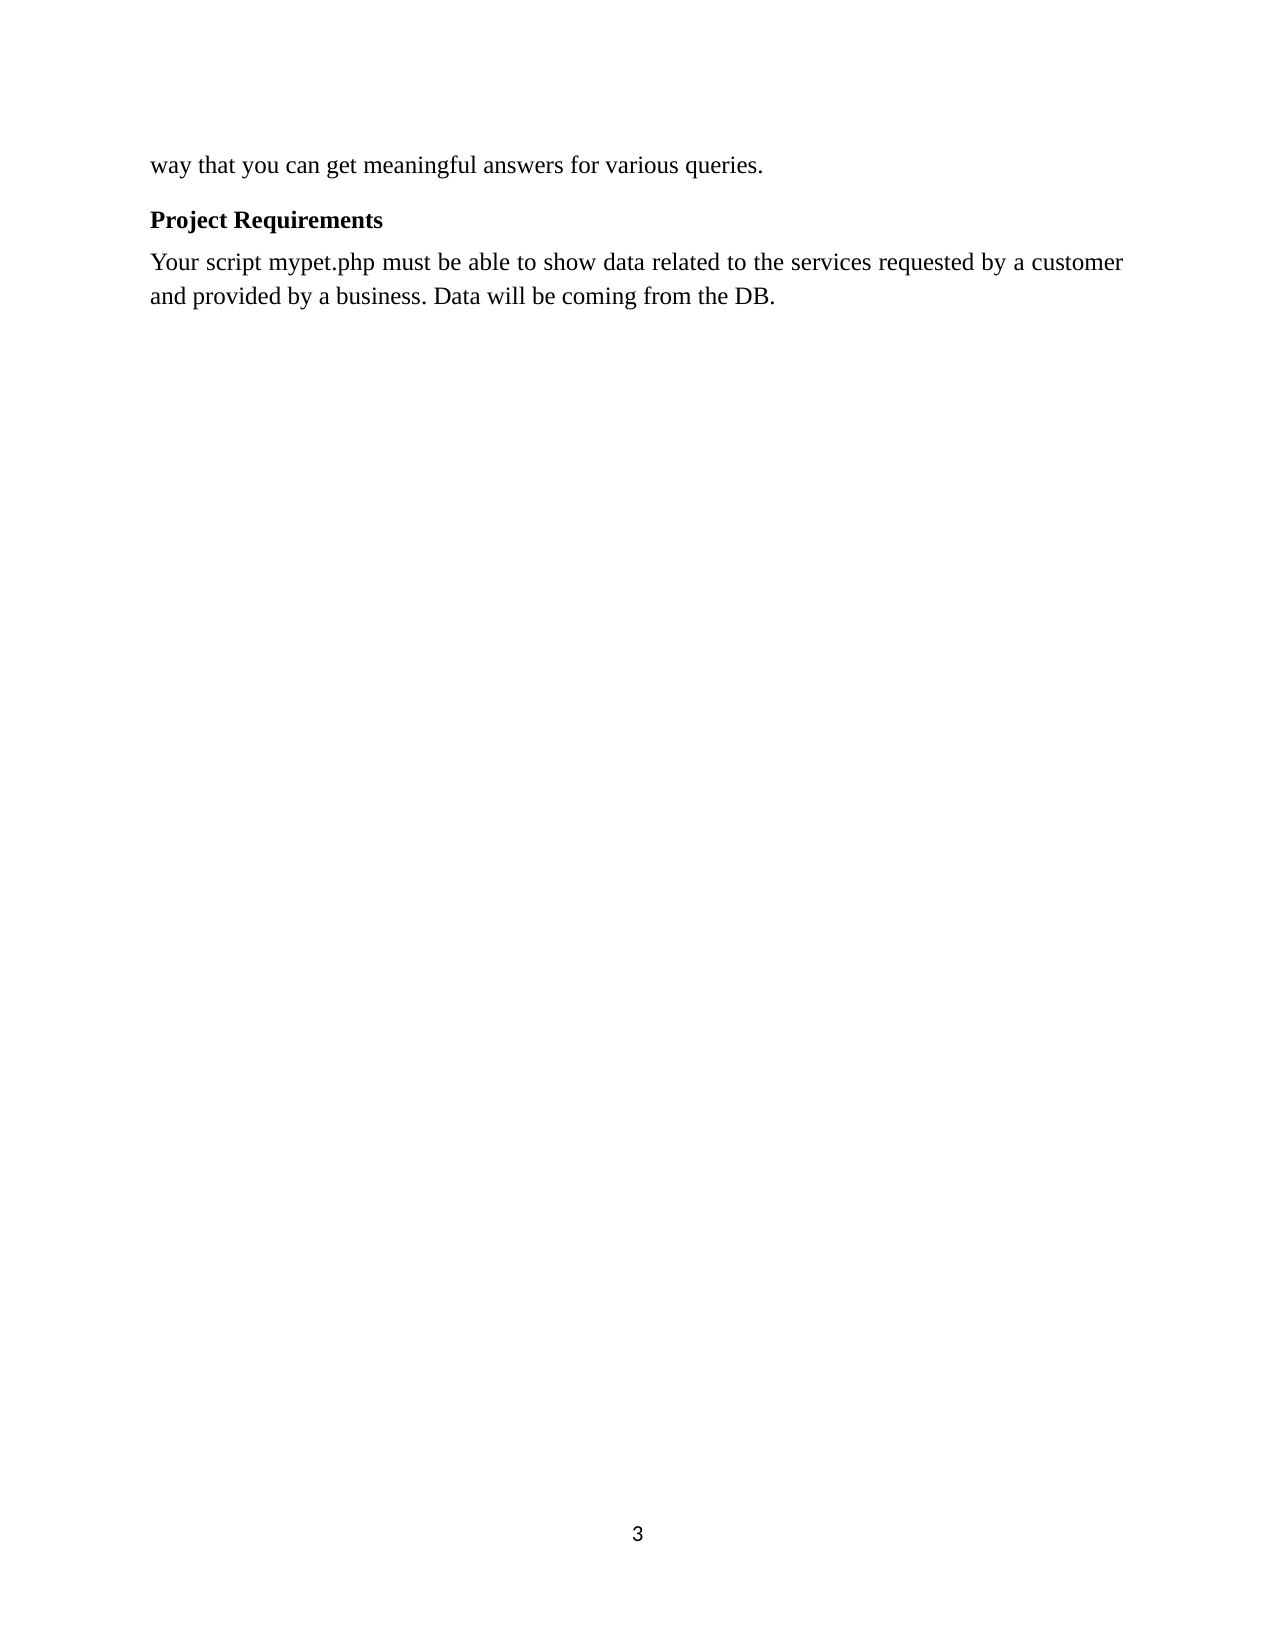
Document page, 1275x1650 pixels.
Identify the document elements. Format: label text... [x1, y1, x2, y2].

text Your script mypet.php must be able to show data related to the services requested by a customer and provided by a business. Data will be coming from the DB. [150, 247, 1125, 310]
subtitle Project Requirements [150, 205, 1125, 234]
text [150, 150, 1125, 179]
